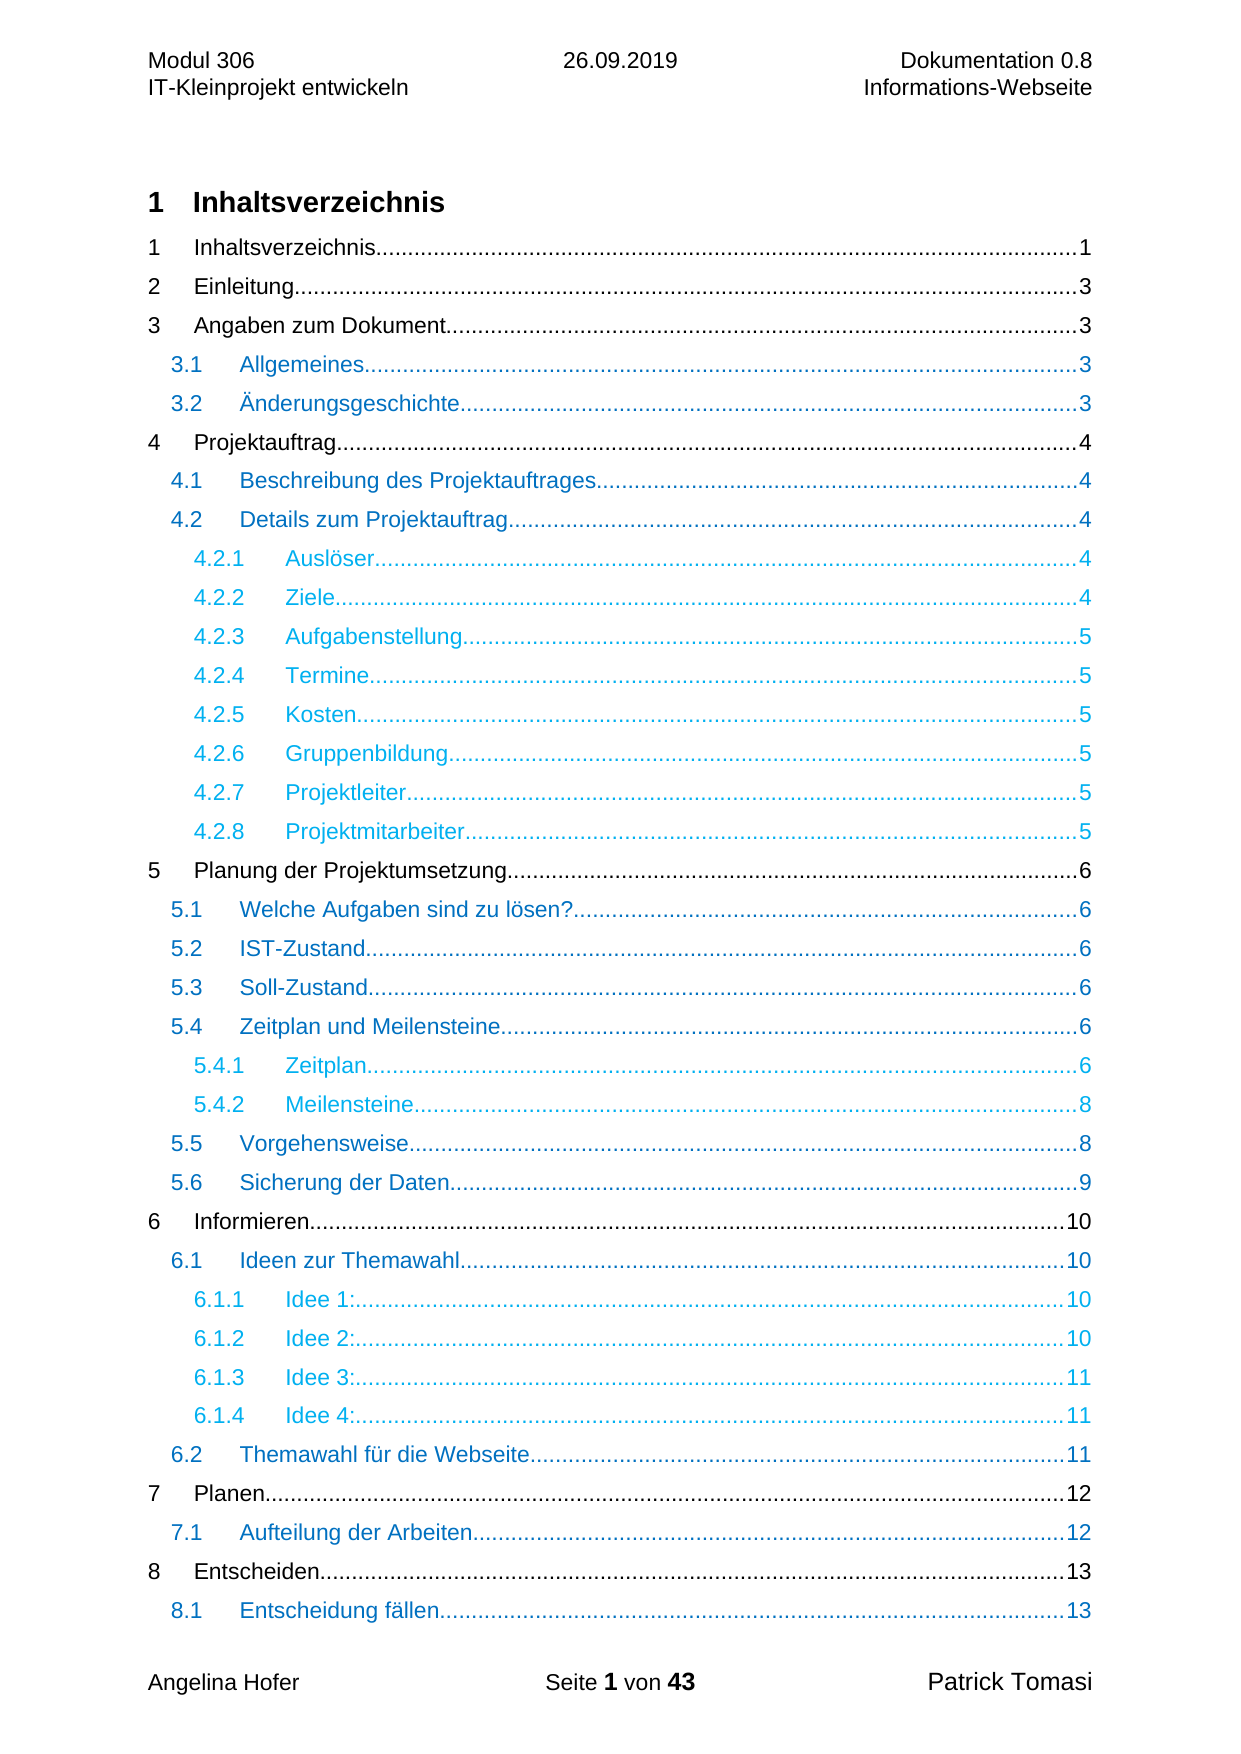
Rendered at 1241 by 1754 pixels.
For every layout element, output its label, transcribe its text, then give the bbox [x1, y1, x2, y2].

text 5.3 Soll-Zustand 6 [171, 974, 1093, 1000]
text 4.2.8 Projektmitarbeiter 5 [193, 818, 1093, 844]
text 8 Entscheiden 13 [148, 1558, 1093, 1585]
text 5.4.2 Meilensteine 8 [193, 1091, 1093, 1117]
text 5 Planung der Projektumsetzung 6 [148, 857, 1093, 883]
text 4.2.7 Projektleiter 5 [193, 779, 1093, 806]
text 4 Projektauftrag 4 [148, 428, 1093, 455]
subtitle Inhaltsverzeichnis [148, 185, 1093, 219]
text 6.1.3 Idee 3: 11 [193, 1363, 1093, 1390]
text 4.1 Beschreibung des Projektauftrages 4 [171, 467, 1093, 494]
text 6.2 Themawahl für die Webseite 11 [171, 1441, 1093, 1468]
text 5.4.1 Zeitplan 6 [193, 1052, 1093, 1078]
text 4.2.6 Gruppenbildung 5 [193, 740, 1093, 767]
text 5.1 Welche Aufgaben sind zu lösen? 6 [171, 896, 1093, 922]
text 5.6 Sicherung der Daten 9 [171, 1169, 1093, 1195]
text 3.1 Allgemeines 3 [171, 351, 1093, 377]
text 3 Angaben zum Dokument 3 [148, 312, 1093, 338]
text 6.1.4 Idee 4: 11 [193, 1402, 1093, 1429]
text 4.2.4 Termine 5 [193, 662, 1093, 689]
text 5.5 Vorgehensweise 8 [171, 1130, 1093, 1156]
text 7.1 Aufteilung der Arbeiten 12 [171, 1519, 1093, 1546]
text 8.1 Entscheidung fällen 13 [171, 1597, 1093, 1624]
text 6.1.2 Idee 2: 10 [193, 1324, 1093, 1351]
text 3.2 Änderungsgeschichte 3 [171, 389, 1093, 416]
text 4.2.2 Ziele 4 [193, 584, 1093, 611]
text 6.1.1 Idee 1: 10 [193, 1286, 1093, 1312]
text 1 Inhaltsverzeichnis 1 [148, 234, 1093, 260]
text 6 Informieren 10 [148, 1208, 1093, 1234]
text 7 Planen 12 [148, 1480, 1093, 1507]
text 2 Einleitung 3 [148, 273, 1093, 299]
text 5.2 IST-Zustand 6 [171, 935, 1093, 961]
text 5.4 Zeitplan und Meilensteine 6 [171, 1013, 1093, 1039]
text 4.2 Details zum Projektauftrag 4 [171, 506, 1093, 533]
text 4.2.1 Auslöser 4 [193, 545, 1093, 572]
text 4.2.5 Kosten 5 [193, 701, 1093, 728]
text 4.2.3 Aufgabenstellung 5 [193, 623, 1093, 650]
text 6.1 Ideen zur Themawahl 10 [171, 1247, 1093, 1273]
